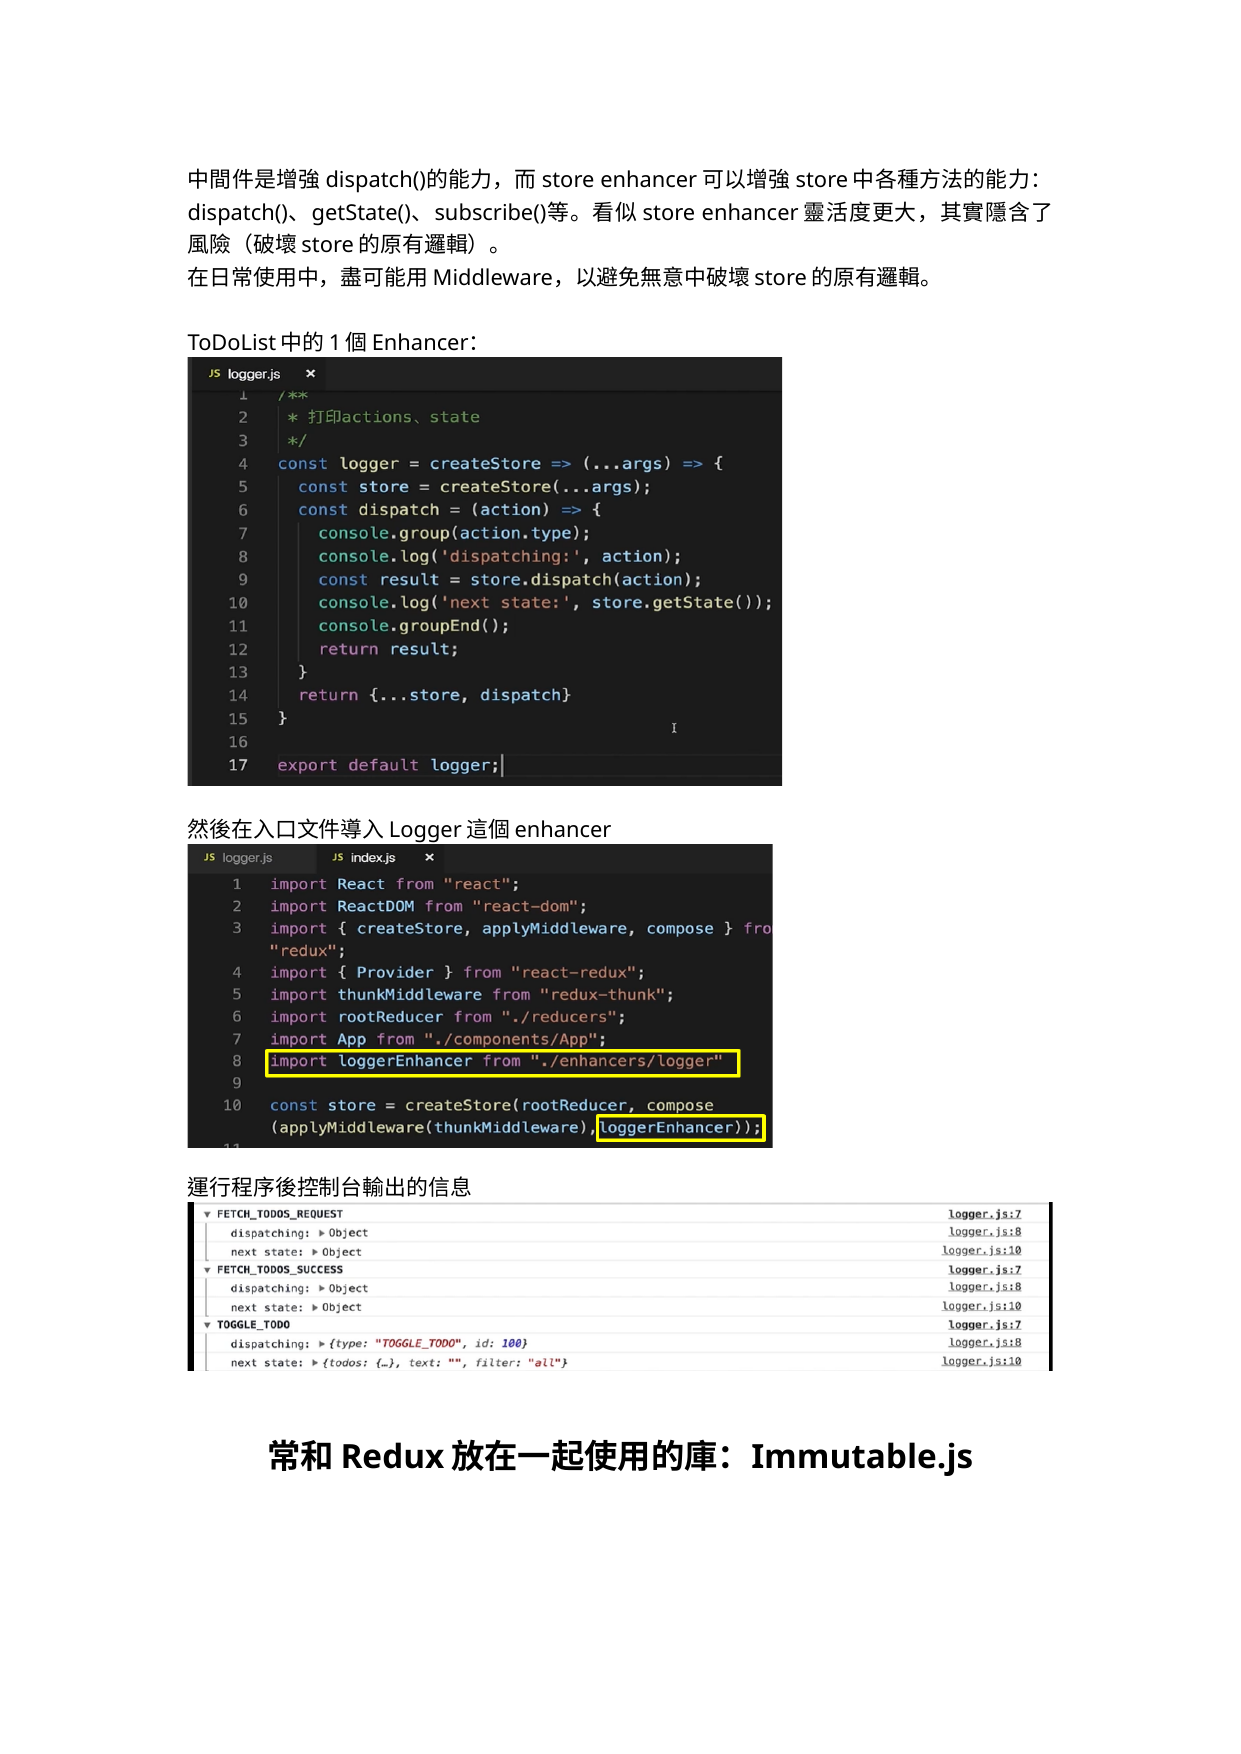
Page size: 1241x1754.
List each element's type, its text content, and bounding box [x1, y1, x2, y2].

text 然後在入口文件導入Logger這個enhancer [187, 812, 1053, 844]
title 常和Redux放在一起使用的庫：Immutable.js [187, 1422, 1053, 1487]
text ToDoList中的1個Enhancer： [187, 324, 1053, 357]
text 運行程序後控制台輸出的信息 [187, 1169, 1053, 1202]
text 在日常使用中，盡可能用Middleware，以避免無意中破壞store的原有邏輯。 [187, 259, 1053, 292]
picture [187, 844, 773, 1148]
picture [187, 1202, 1053, 1371]
text 中間件是增強dispatch()的能力，而store enhancer可以增強store中各種方法的能力：dispatch()、getState()、subscribe()等。看似store enhancer靈活度更大，其實隱含了風險（破壞store的原有邏輯）。 [187, 162, 1053, 259]
picture [187, 357, 783, 786]
